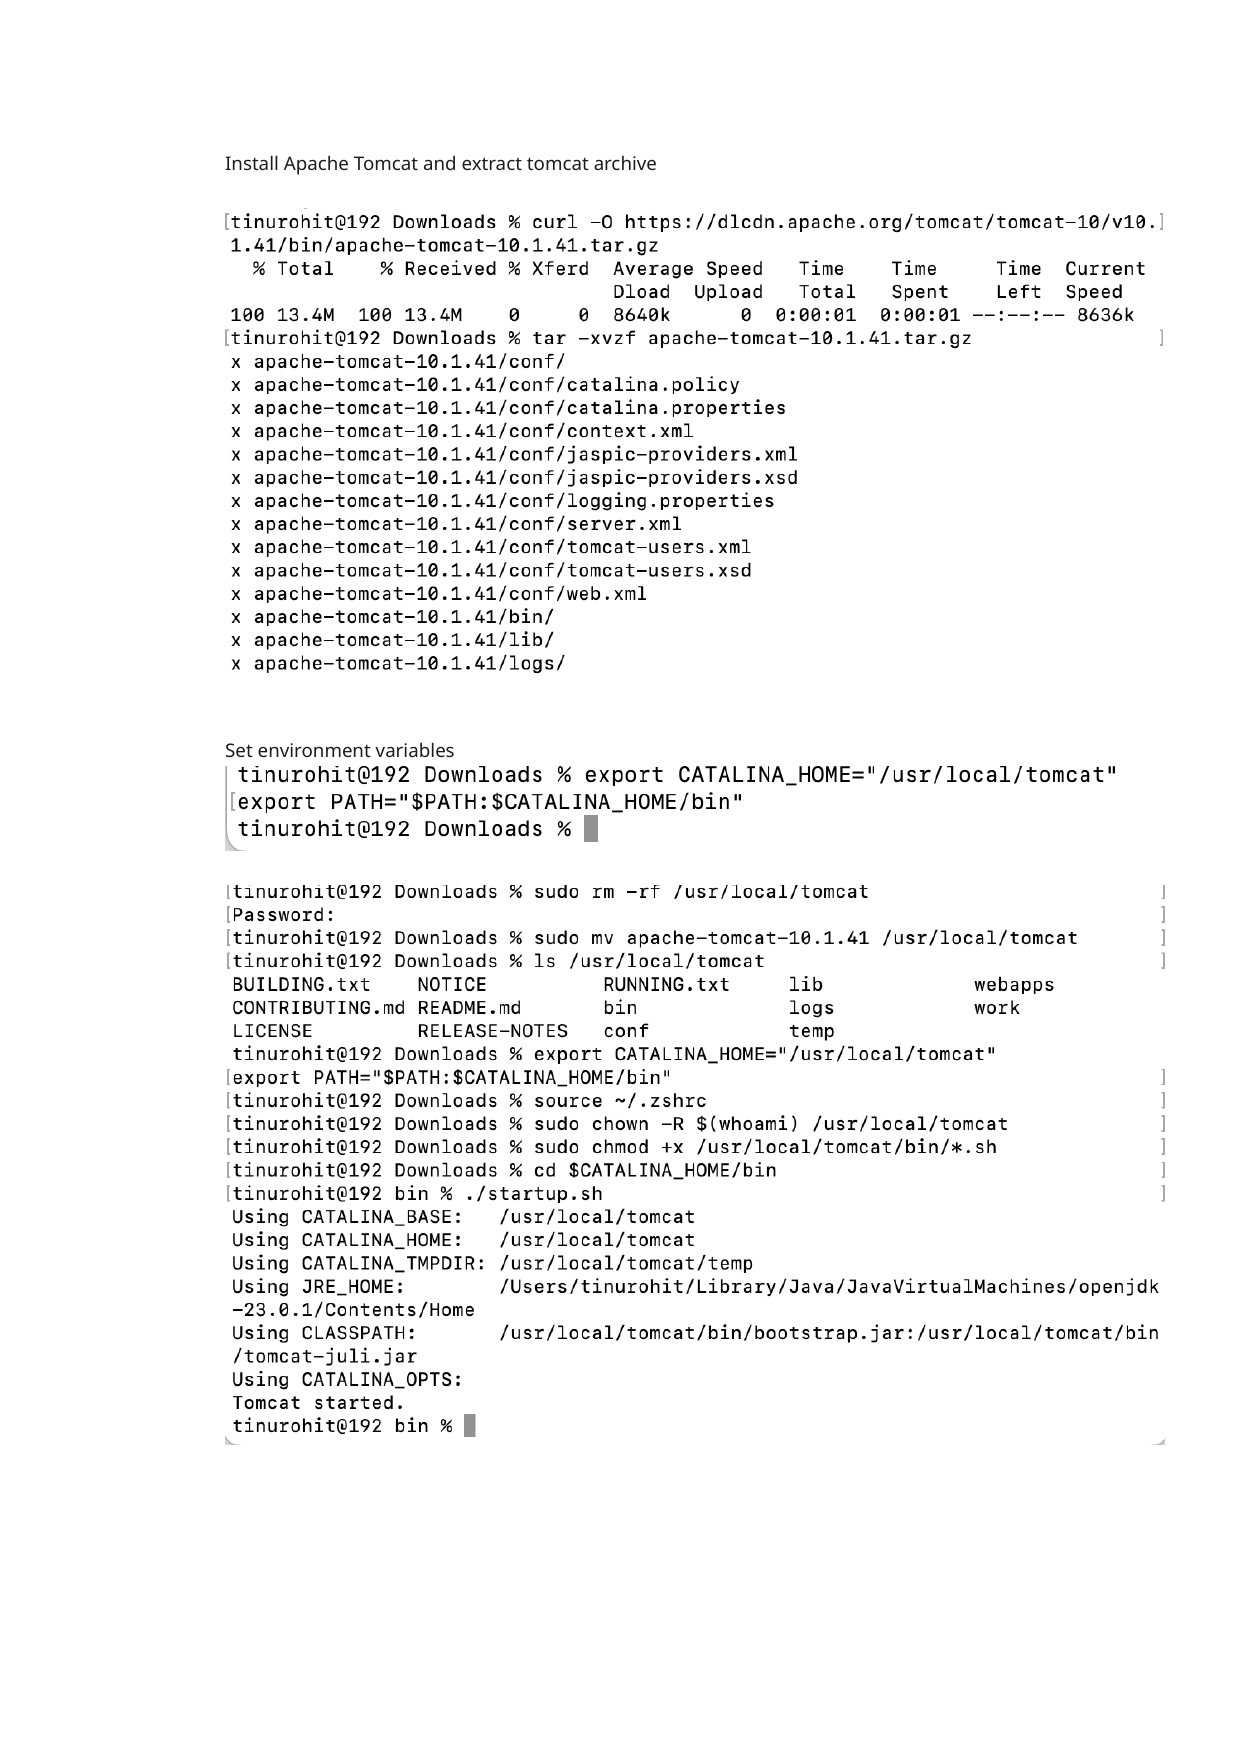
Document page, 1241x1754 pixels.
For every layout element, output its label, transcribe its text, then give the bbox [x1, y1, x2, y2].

picture [225, 208, 1166, 674]
picture [225, 885, 1166, 1445]
picture [225, 766, 1166, 851]
list Set environment variables [225, 737, 1090, 763]
list Install Apache Tomcat and extract tomcat archive [225, 150, 1090, 176]
